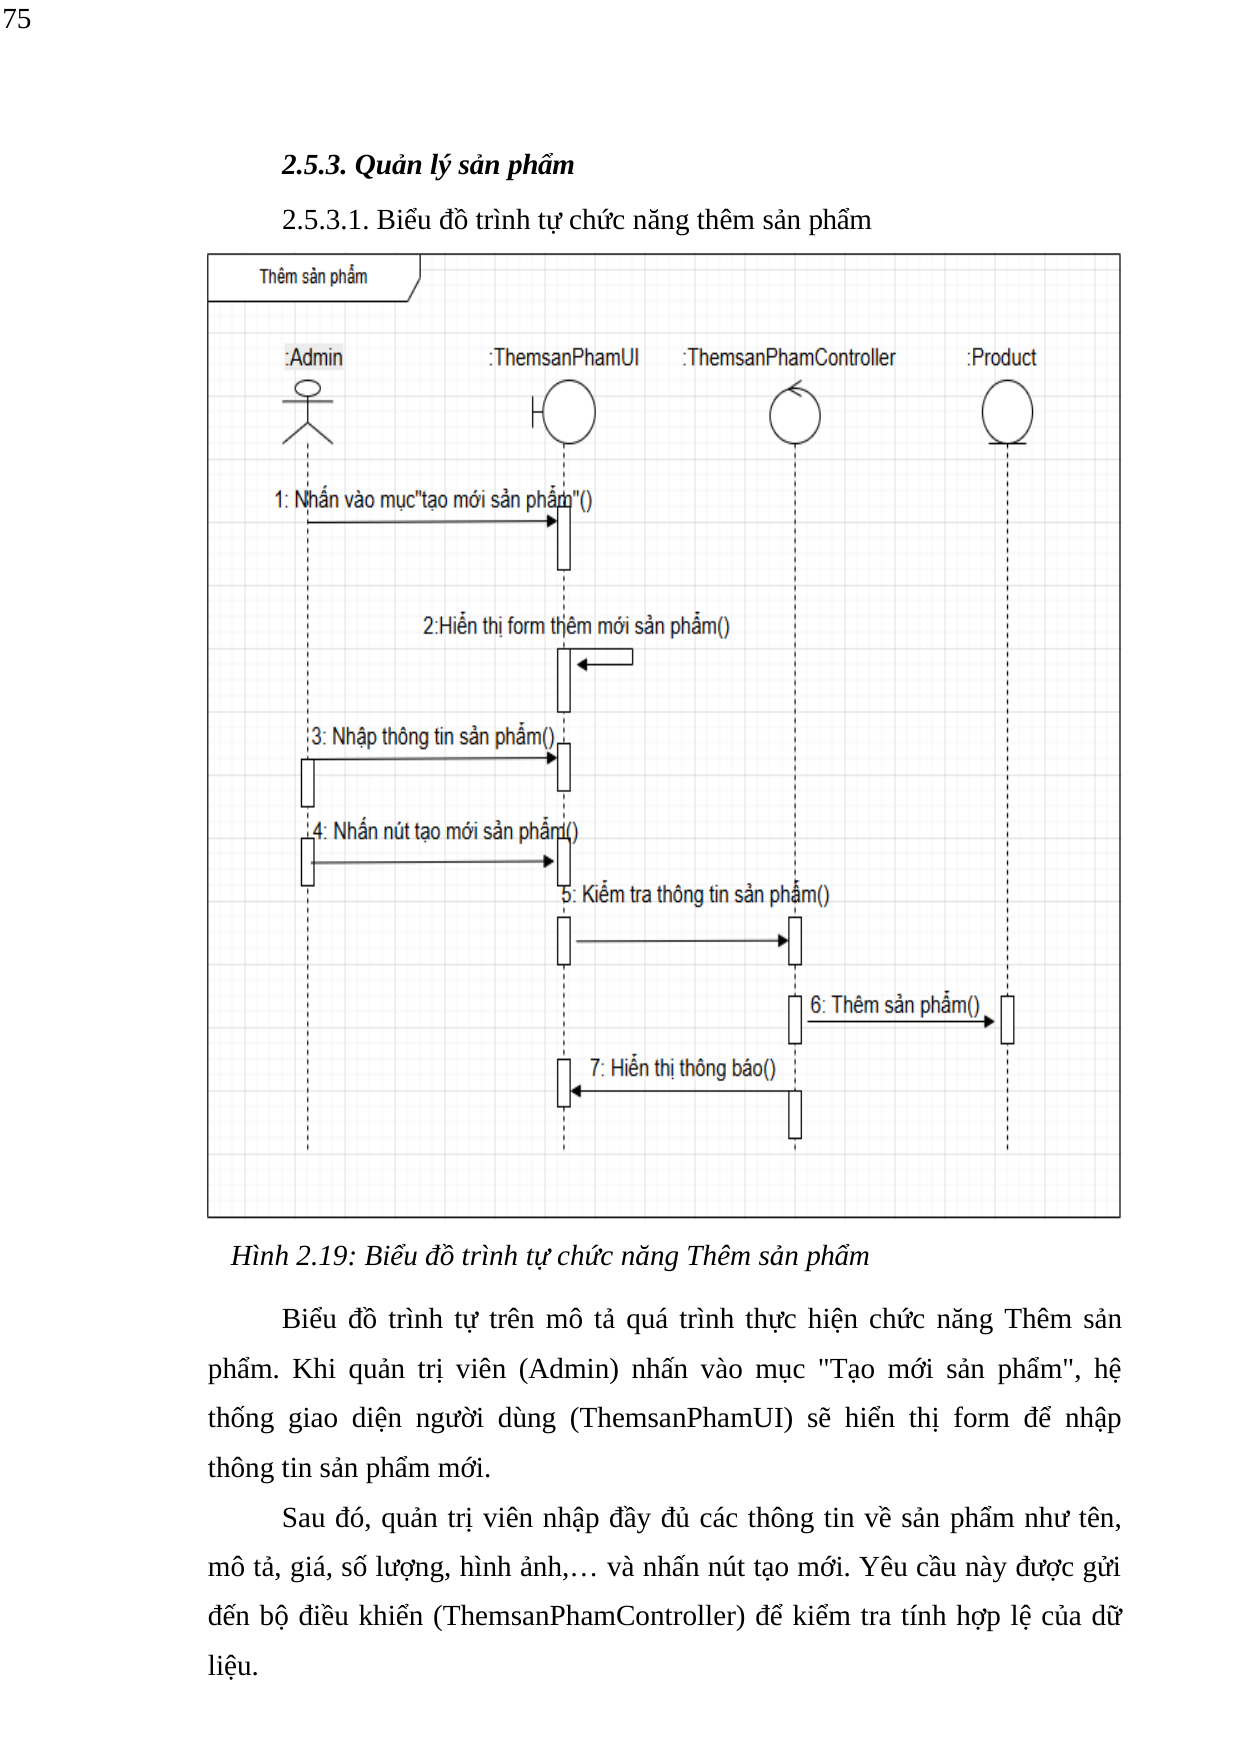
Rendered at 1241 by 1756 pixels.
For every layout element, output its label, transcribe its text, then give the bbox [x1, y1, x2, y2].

text Hình 2.19: Biểu đồ trình tự chức năng Thêm sản phẩm [231, 1220, 1098, 1272]
list Biểu đồ trình tự chức năng thêm sản phẩm [282, 202, 1137, 236]
text Biểu đồ trình tự trên mô tả quá trình thực hiện chức năng Thêm sản phẩm. Khi quản trị viên (Admin) nhấn vào mục "Tạo mới sản phẩm", hệ thống giao diện người dùng (ThemsanPhamUI) sẽ hiển thị form để nhập thông tin sản phẩm mới. [208, 1301, 1122, 1484]
subtitle Quản lý sản phẩm [282, 147, 1137, 181]
text Sau đó, quản trị viên nhập đầy đủ các thông tin về sản phẩm như tên, mô tả, giá, số lượng, hình ảnh,… và nhấn nút tạo mới. Yêu cầu này được gửi đến bộ điều khiển (ThemsanPhamController) để kiểm tra tính hợp lệ của dữ liệu. [208, 1500, 1123, 1681]
picture [206, 252, 1122, 1220]
